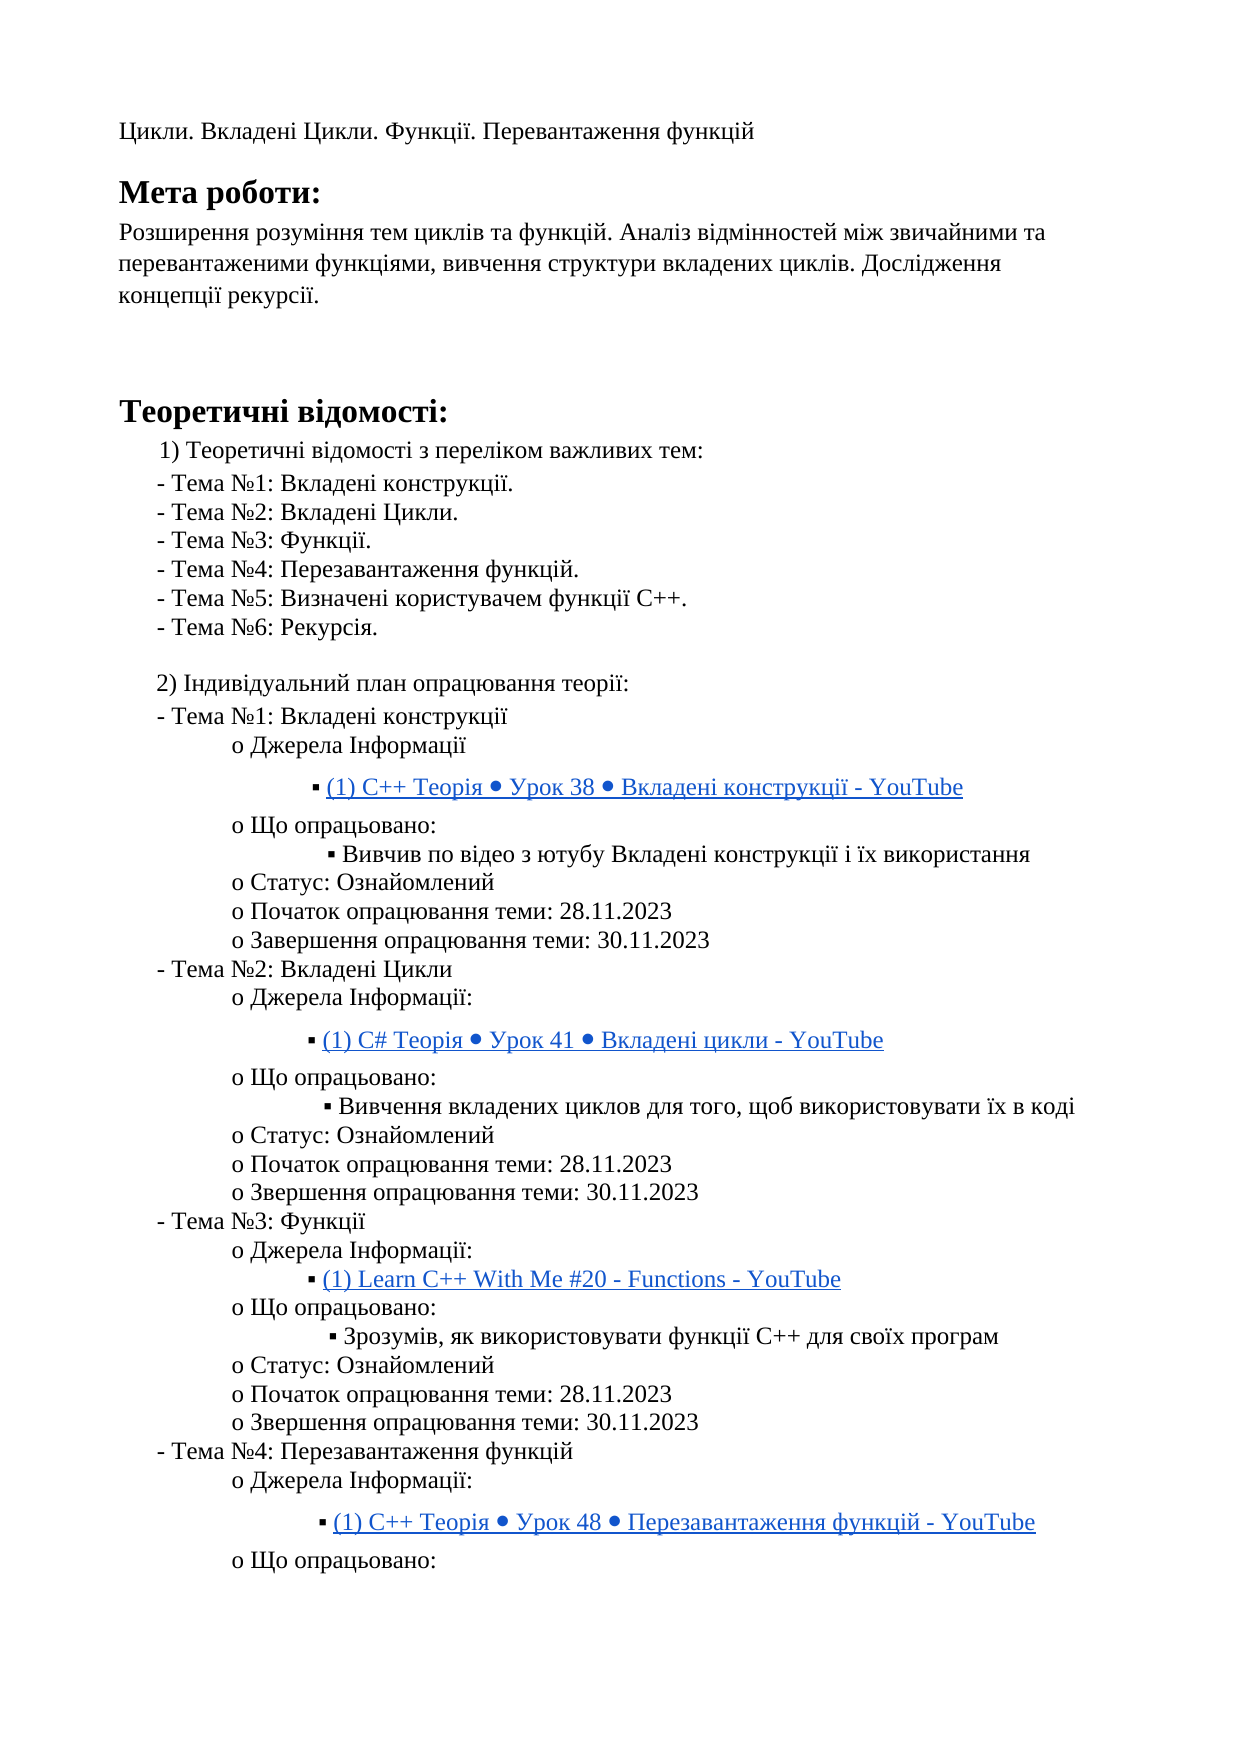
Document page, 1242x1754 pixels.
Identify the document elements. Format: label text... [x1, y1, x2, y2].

text - Тема №1: Вкладені конструкції. [157, 468, 1157, 497]
text Мета роботи: [119, 173, 1157, 211]
text o Джерела Інформації: [231, 1235, 1157, 1264]
text - Тема №6: Рекурсія. [157, 612, 1157, 640]
text o Початок опрацювання теми: 28.11.2023 [231, 896, 1157, 925]
text - Тема №2: Вкладені Цикли [157, 954, 1157, 982]
text o Що опрацьовано: [231, 1292, 1157, 1321]
text o Що опрацьовано: [231, 1545, 1157, 1574]
text - Тема №4: Перезавантаження функцій [157, 1436, 1157, 1465]
text ▪ (1) C++ Теорія ⦁ Урок 48 ⦁ Перезавантаження функцій - YouTube [118, 1494, 1036, 1545]
text - Тема №3: Функції. [157, 525, 1157, 554]
text o Статус: Ознайомлений [231, 1350, 1157, 1379]
text ▪ Вивчив по відео з ютубу Вкладені конструкції і їх використання [118, 839, 1030, 867]
text o Статус: Ознайомлений [231, 867, 1157, 896]
text ▪ Вивчення вкладених циклов для того, щоб використовувати їх в коді [118, 1091, 1075, 1120]
text ▪ (1) Learn C++ With Me #20 - Functions - YouTube [307, 1264, 1157, 1292]
text o Джерела Інформації: [231, 982, 1157, 1011]
text o Початок опрацювання теми: 28.11.2023 [231, 1379, 1157, 1407]
text - Тема №1: Вкладені конструкції [157, 701, 1157, 730]
text - Тема №2: Вкладені Цикли. [157, 497, 1157, 525]
text o Статус: Ознайомлений [231, 1120, 1157, 1149]
text ▪ Зрозумів, як використовувати функції С++ для своїх програм [118, 1321, 999, 1350]
text o Що опрацьовано: [231, 810, 1157, 839]
text o Джерела Інформації [231, 730, 1157, 759]
text 2) Індивідуальний план опрацювання теорії: [156, 668, 1157, 697]
text ▪ (1) C# Теорія ⦁ Урок 41 ⦁ Вкладені цикли - YouTube [307, 1011, 1157, 1062]
text - Тема №5: Визначені користувачем функції C++. [157, 583, 1157, 612]
text Теоретичні відомості: [119, 391, 1157, 429]
text - Тема №4: Перезавантаження функцій. [157, 554, 1157, 583]
text o Звершення опрацювання теми: 30.11.2023 [231, 1177, 1157, 1206]
text - Тема №3: Функції [157, 1206, 1157, 1235]
text 1) Теоретичні відомості з переліком важливих тем: [158, 435, 1157, 464]
text Розширення розуміння тем циклів та функцій. Аналіз відмінностей між звичайними та перевантаженими функціями, вивчення структури вкладених циклів. Дослідження концепції рекурсії. [118, 217, 1110, 309]
text o Завершення опрацювання теми: 30.11.2023 [231, 925, 1157, 954]
text ▪ (1) C++ Теорія ⦁ Урок 38 ⦁ Вкладені конструкції - YouTube [118, 759, 1157, 810]
text o Що опрацьовано: [231, 1062, 1157, 1091]
text Цикли. Вкладені Цикли. Функції. Перевантаження функцій [118, 116, 1157, 144]
text o Початок опрацювання теми: 28.11.2023 [231, 1149, 1157, 1177]
text o Джерела Інформації: [231, 1465, 1157, 1494]
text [231, 1407, 1157, 1436]
